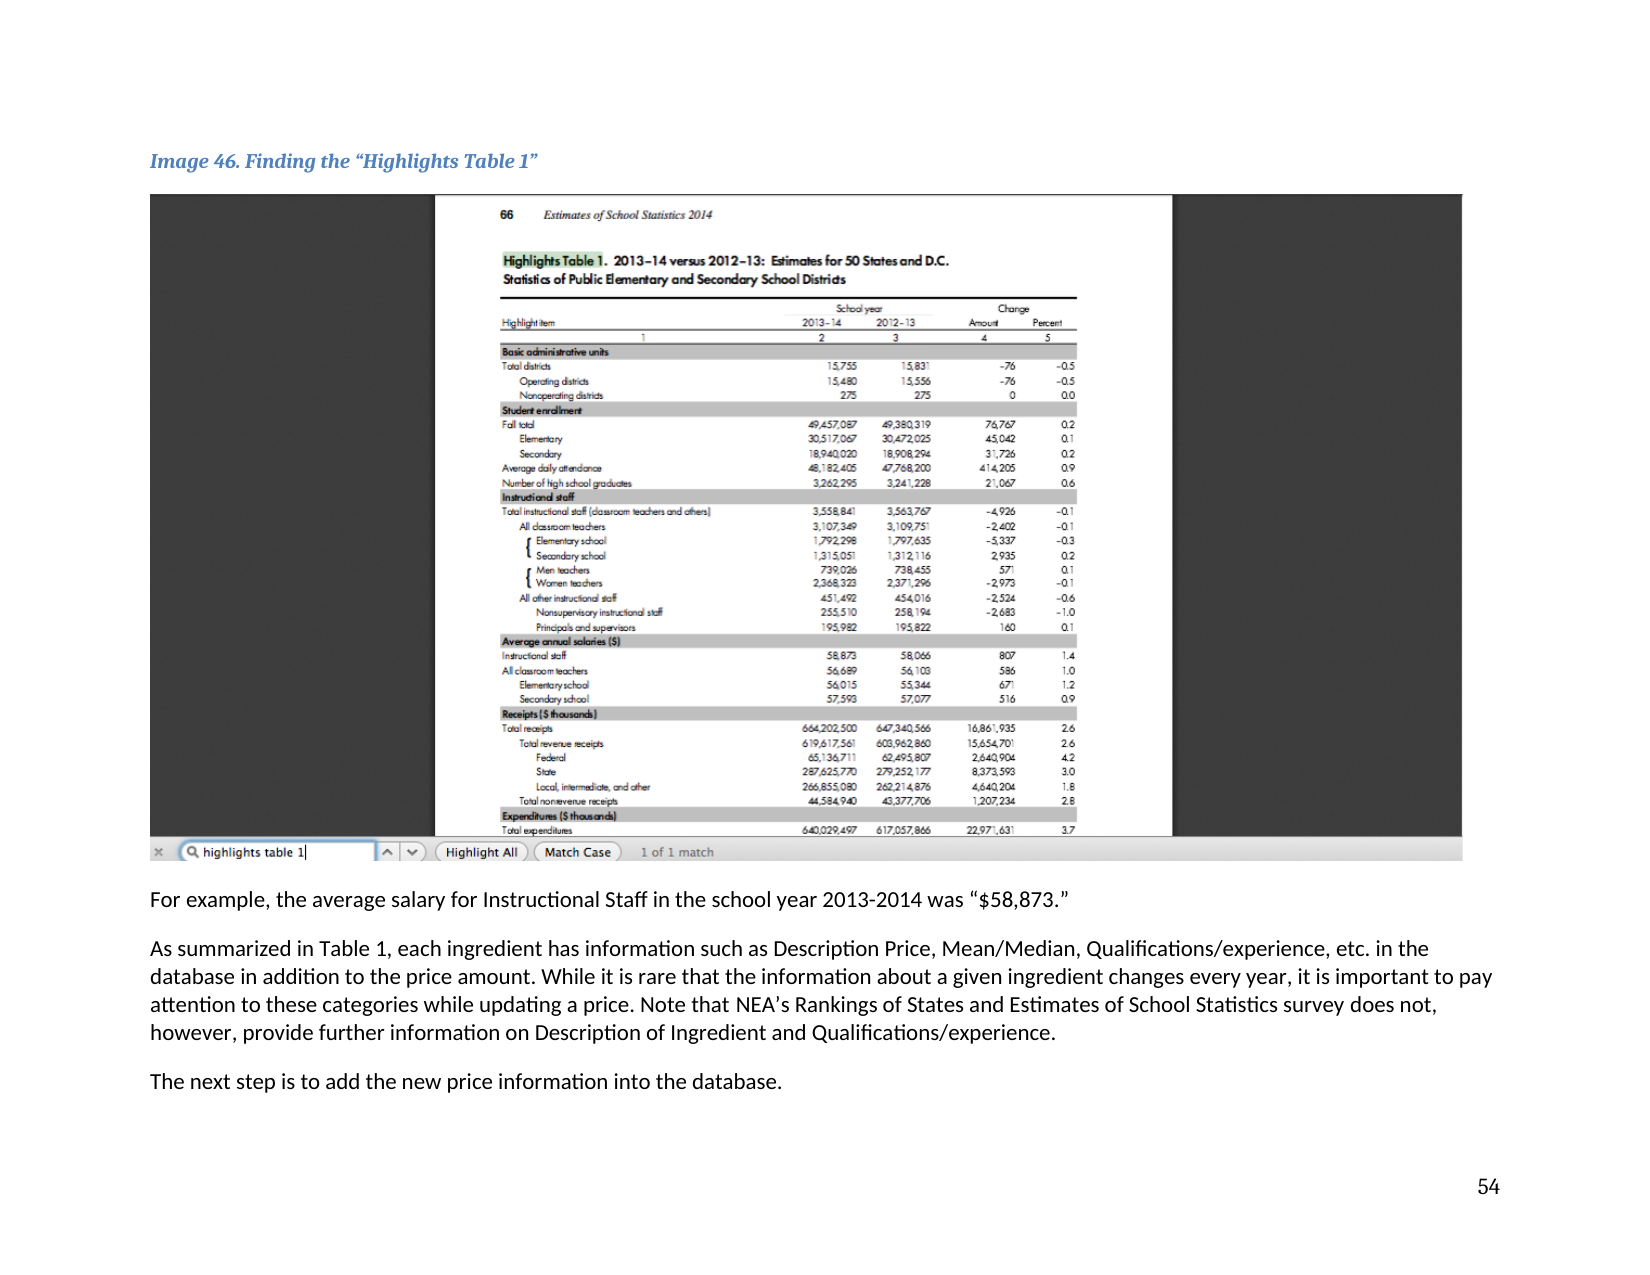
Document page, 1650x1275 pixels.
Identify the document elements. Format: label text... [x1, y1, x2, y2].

picture [150, 194, 1463, 861]
text As summarized in Table 1, each ingredient has information such as Description Price, Mean/Median, Qualifications/experience, etc. in the database in addition to the price amount. While it is rare that the information about a given ingredient changes every year, it is important to pay attention to these categories while updating a price. Note that NEA’s Rankings of States and Estimates of School Statistics survey does not, however, provide further information on Description of Ingredient and Qualifications/experience. [150, 934, 1500, 1046]
text The next step is to add the new price information into the database. [150, 1067, 1500, 1095]
text For example, the average salary for Instructional Staff in the school year 2013-2014 was “$58,873.” [150, 885, 1500, 913]
text Image 46. Finding the “Highlights Table 1” [150, 150, 1500, 174]
